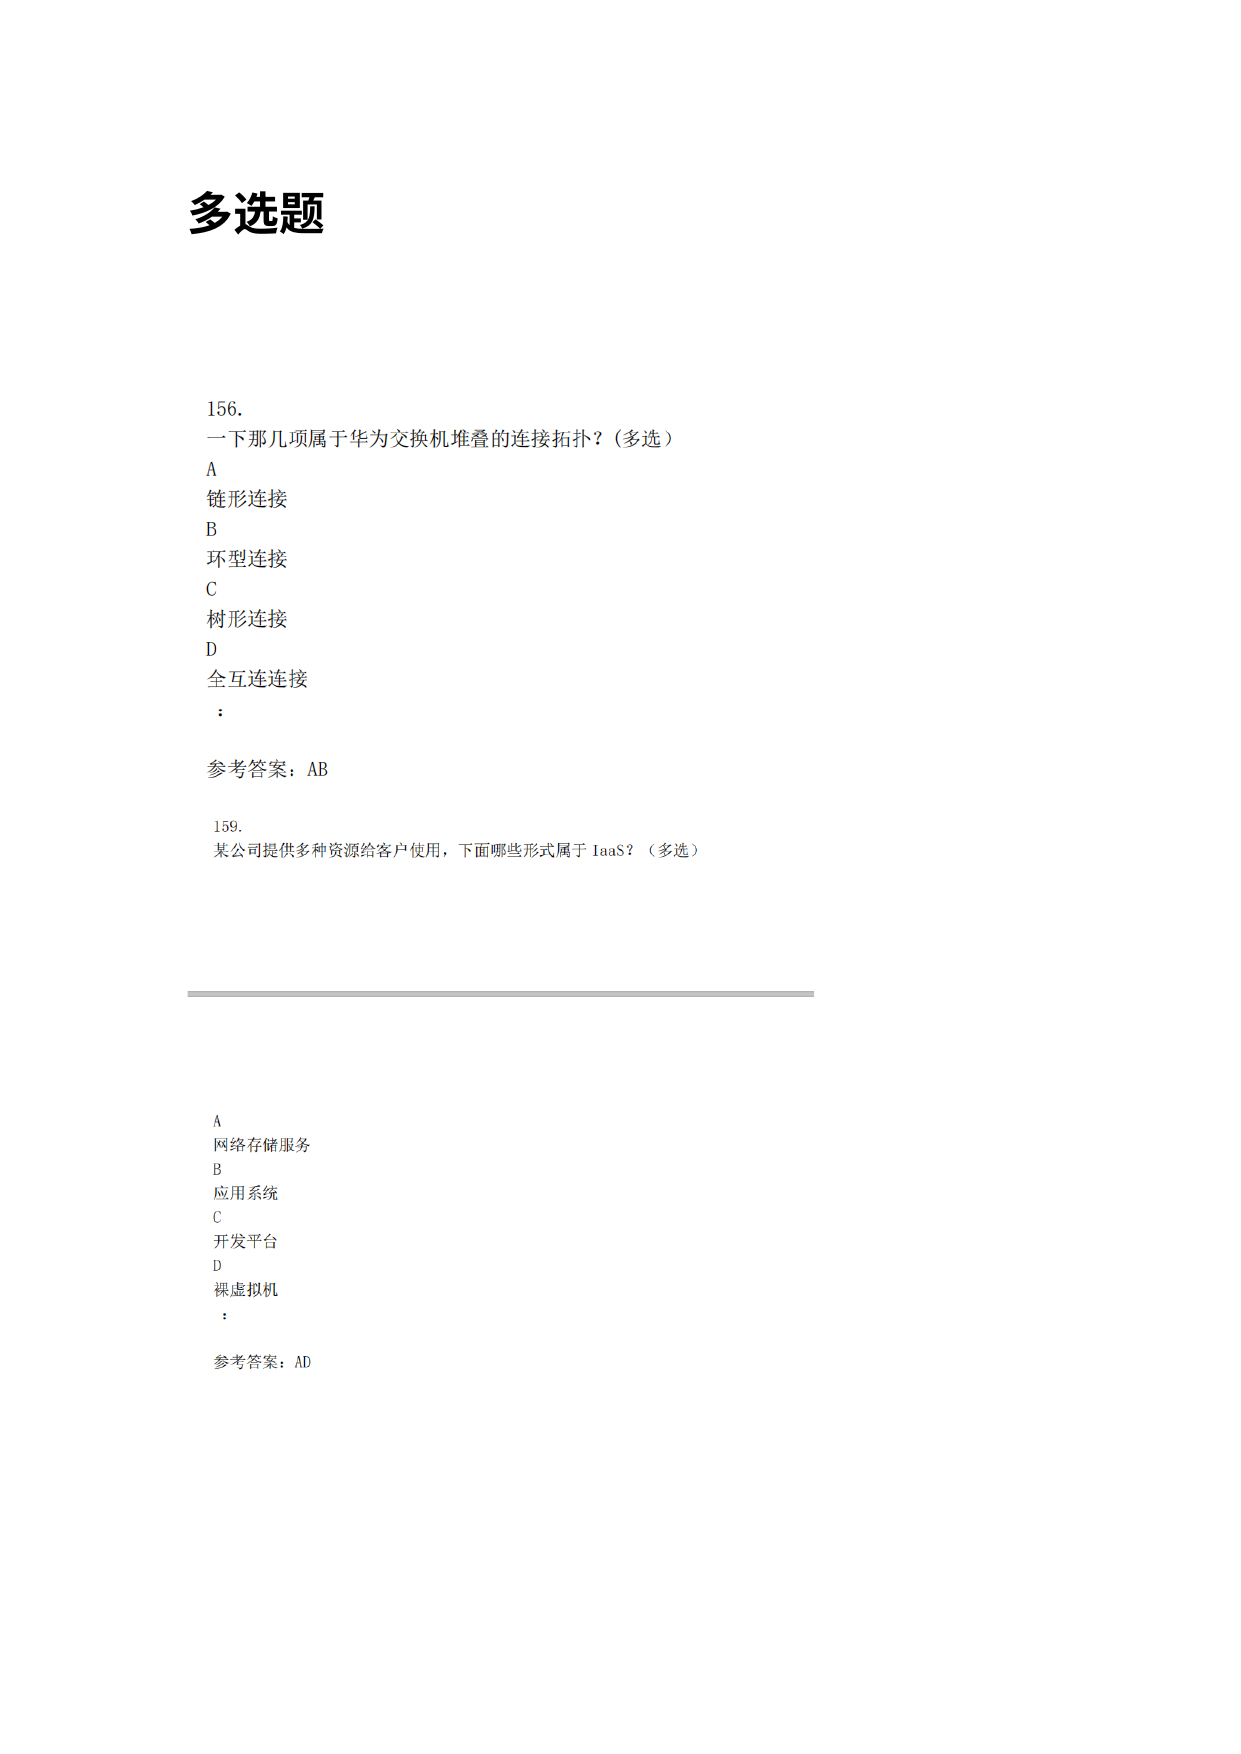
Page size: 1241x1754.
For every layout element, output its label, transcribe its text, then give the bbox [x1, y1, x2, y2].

picture [187, 809, 815, 1389]
picture [187, 386, 742, 788]
subtitle 多选题 [187, 162, 1053, 259]
